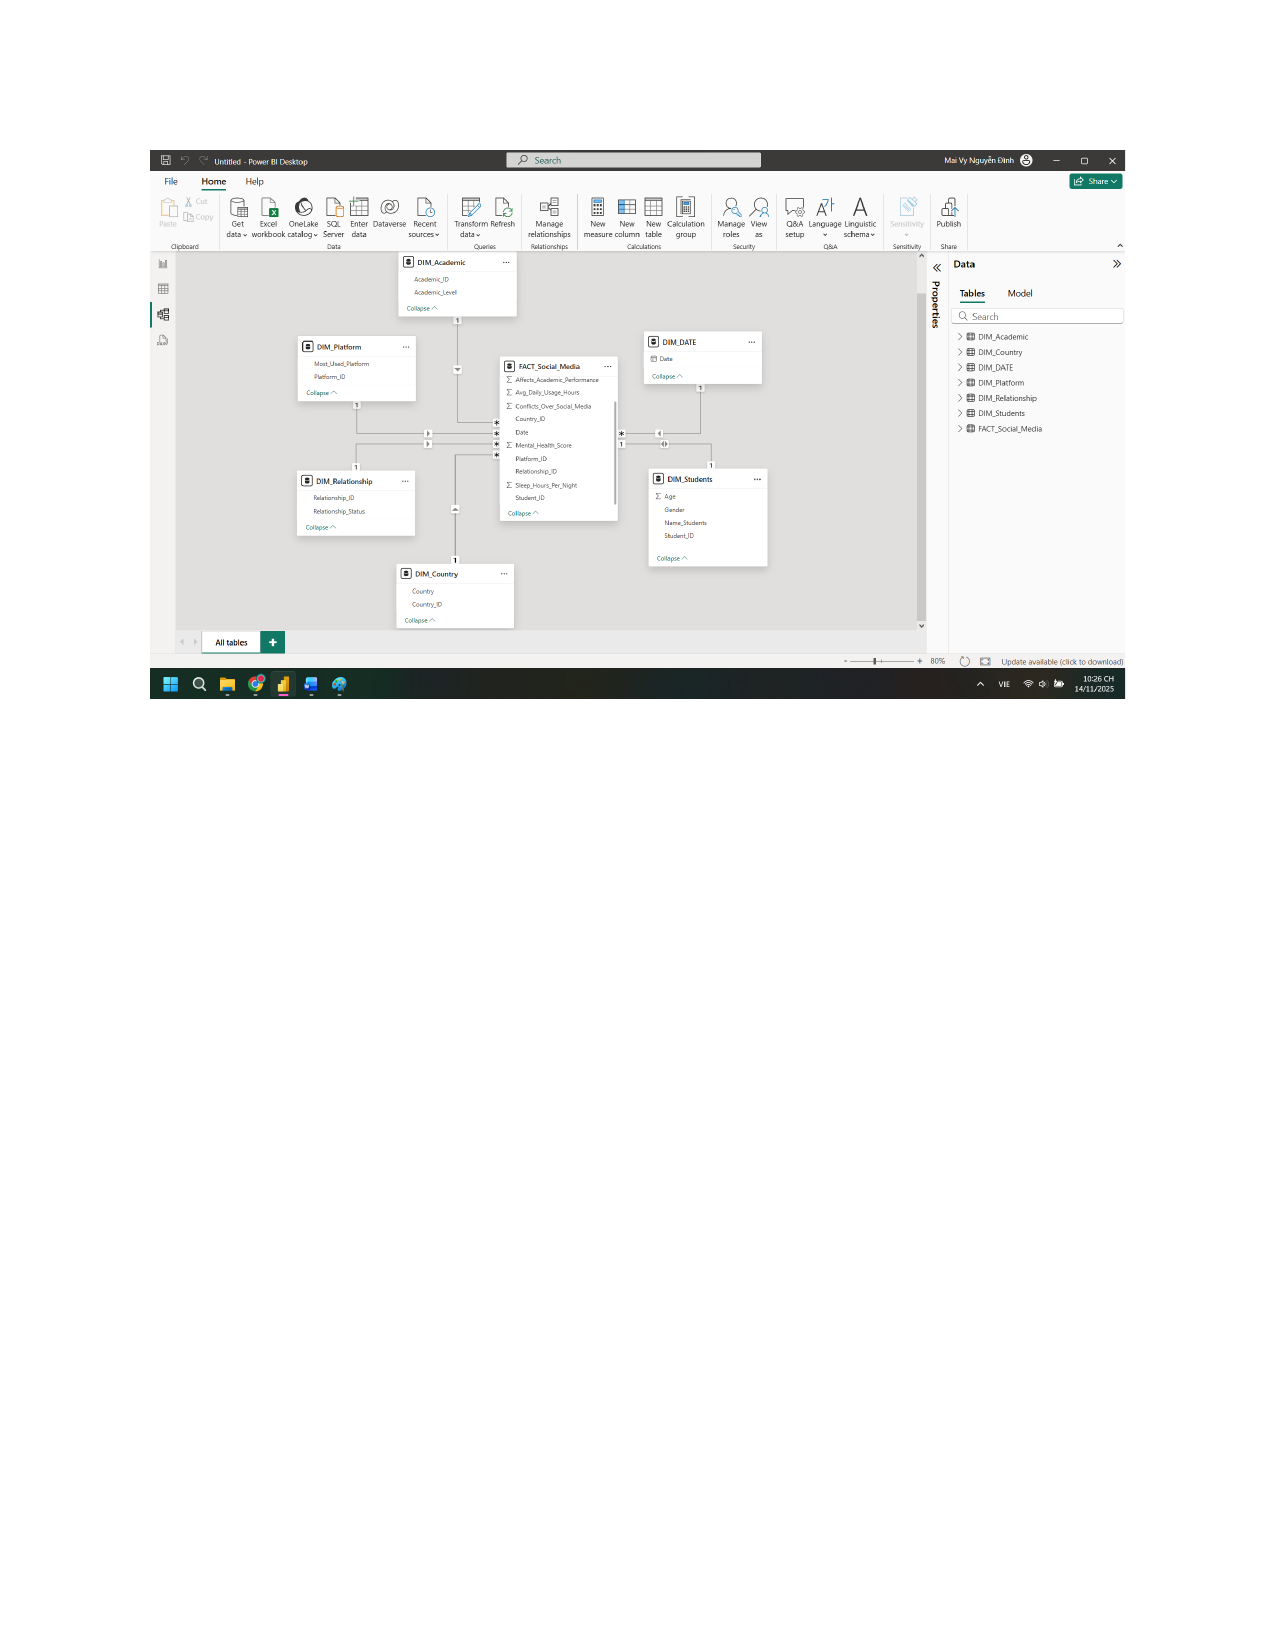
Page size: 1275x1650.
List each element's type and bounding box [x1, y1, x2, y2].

picture [150, 150, 1125, 699]
